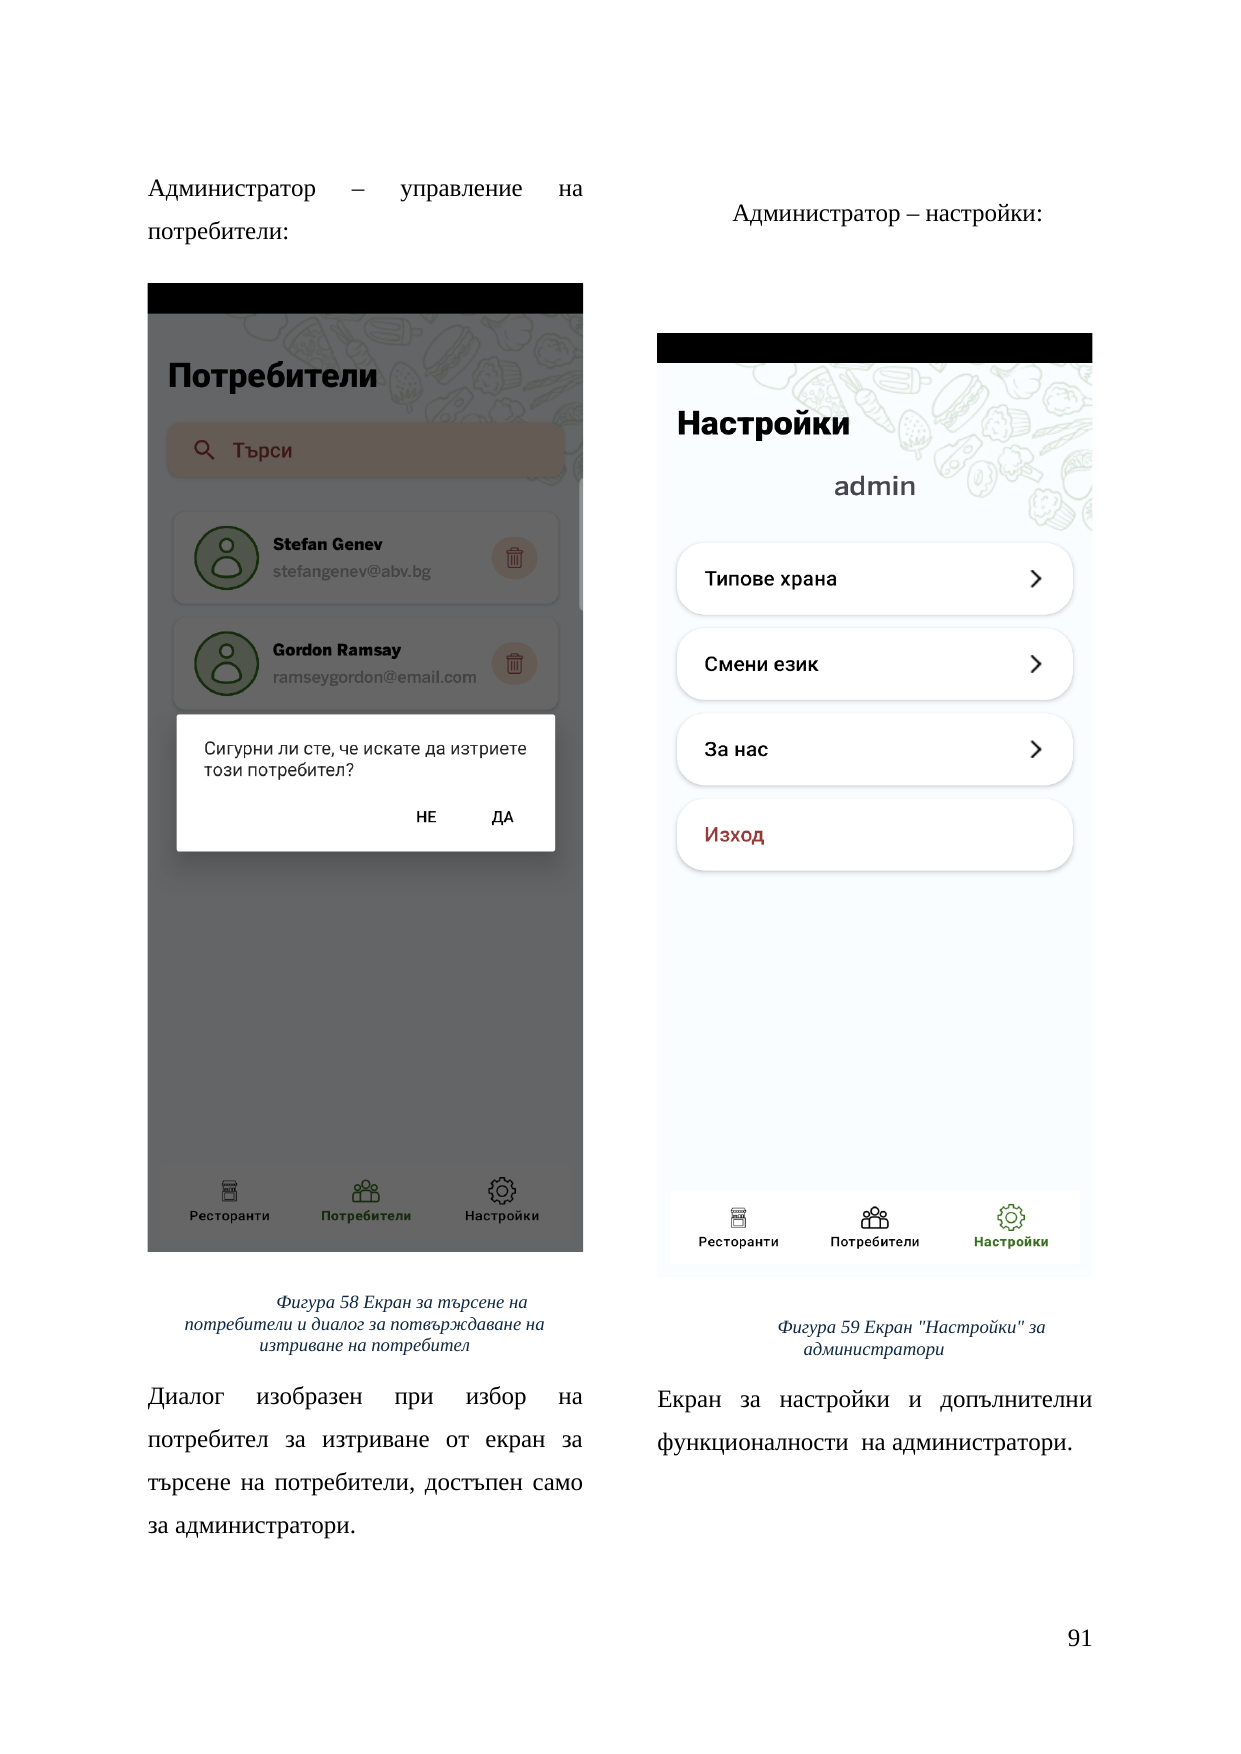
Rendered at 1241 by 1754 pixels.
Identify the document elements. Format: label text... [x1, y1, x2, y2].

text Фигура 59 Екран "Настройки" за администратори [657, 1316, 1093, 1359]
picture [657, 333, 1093, 1277]
text Екран за настройки и допълнителни функционалности на администратори. [657, 1384, 1093, 1456]
text Администратор – управление на потребители: [148, 173, 583, 244]
picture [147, 283, 584, 1252]
text Диалог изобразен при избор на потребител за изтриване от екран за търсене на потребители, достъпен само за администратори.Администратор – настройки: [148, 1381, 583, 1539]
text Фигура 58 Екран за търсене на потребители и диалог за потвърждаване на изтриване на потребител [148, 1291, 583, 1356]
